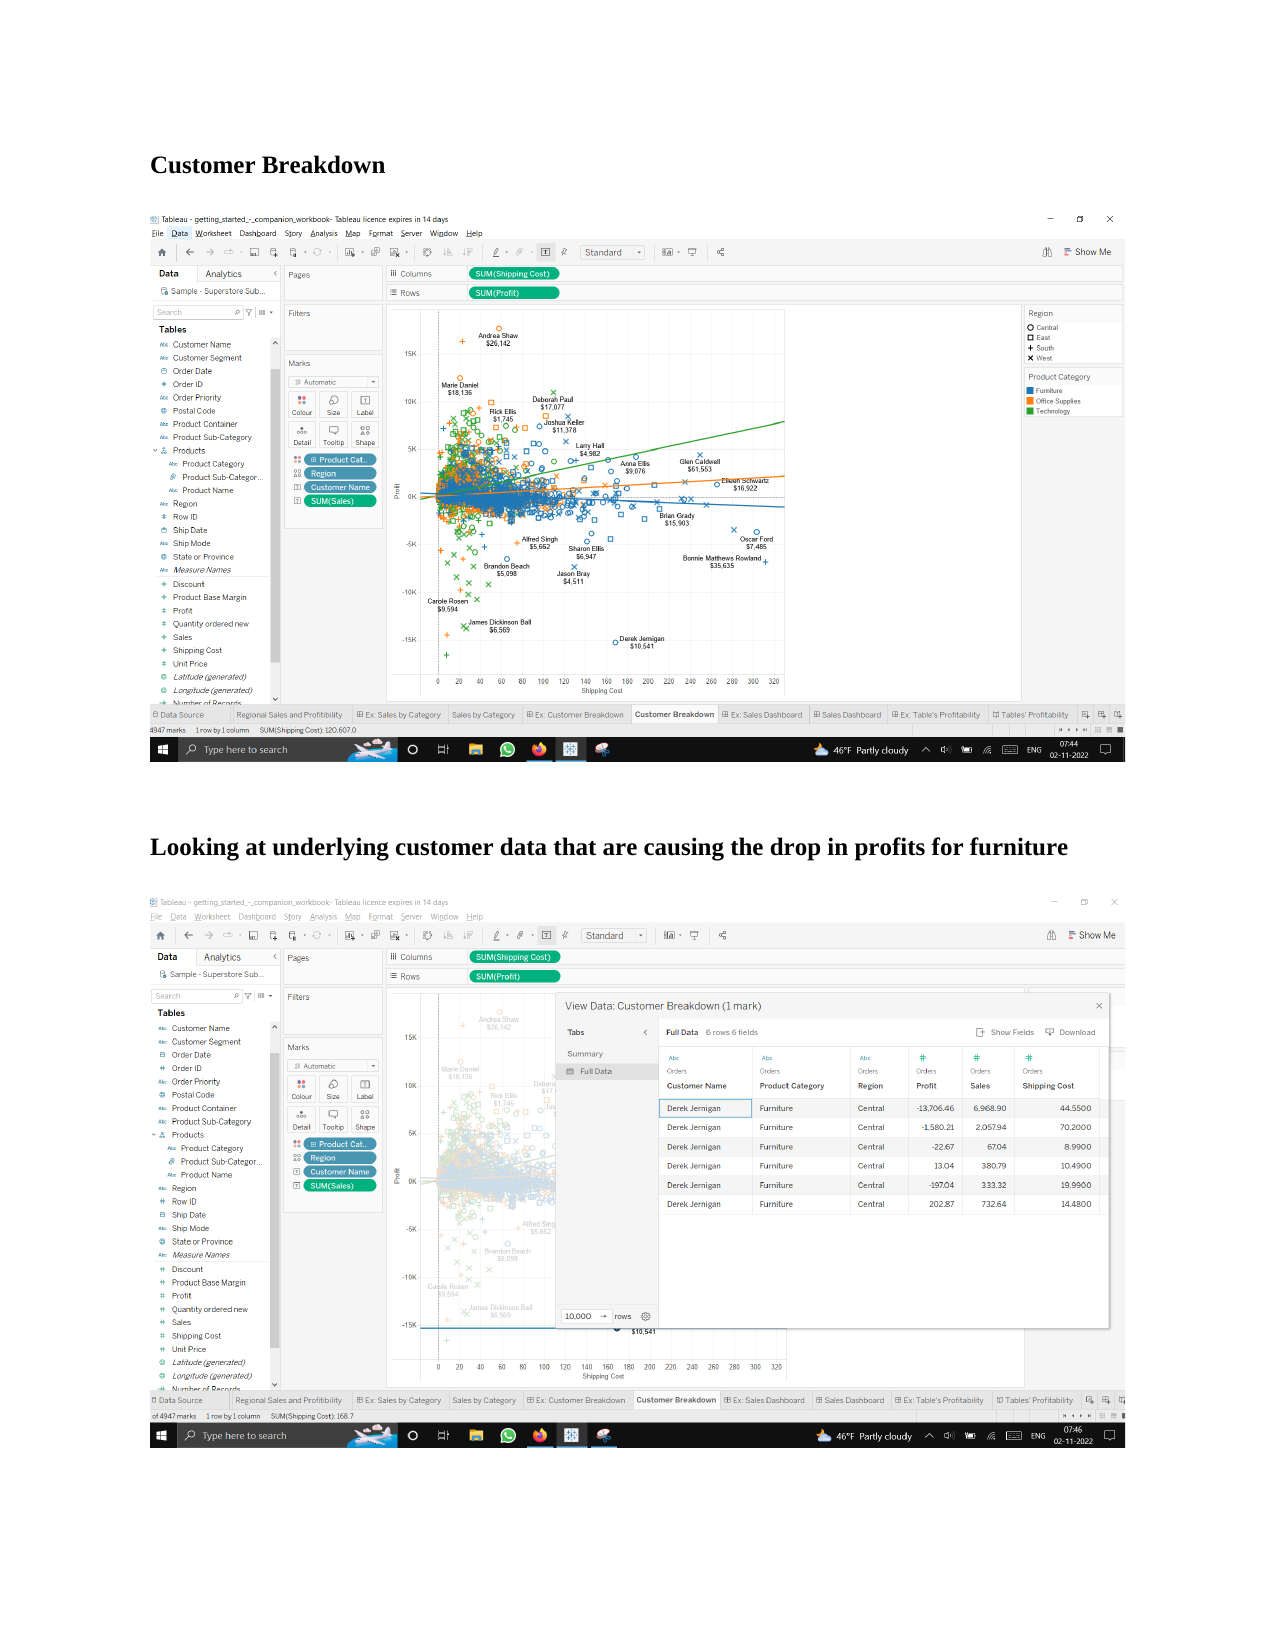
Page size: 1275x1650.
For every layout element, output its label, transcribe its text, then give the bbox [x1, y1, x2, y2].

picture [150, 216, 1125, 762]
picture [150, 897, 1125, 1448]
text Customer Breakdown [150, 150, 1125, 179]
text Looking at underlying customer data that are causing the drop in profits for furniture [150, 832, 1125, 861]
